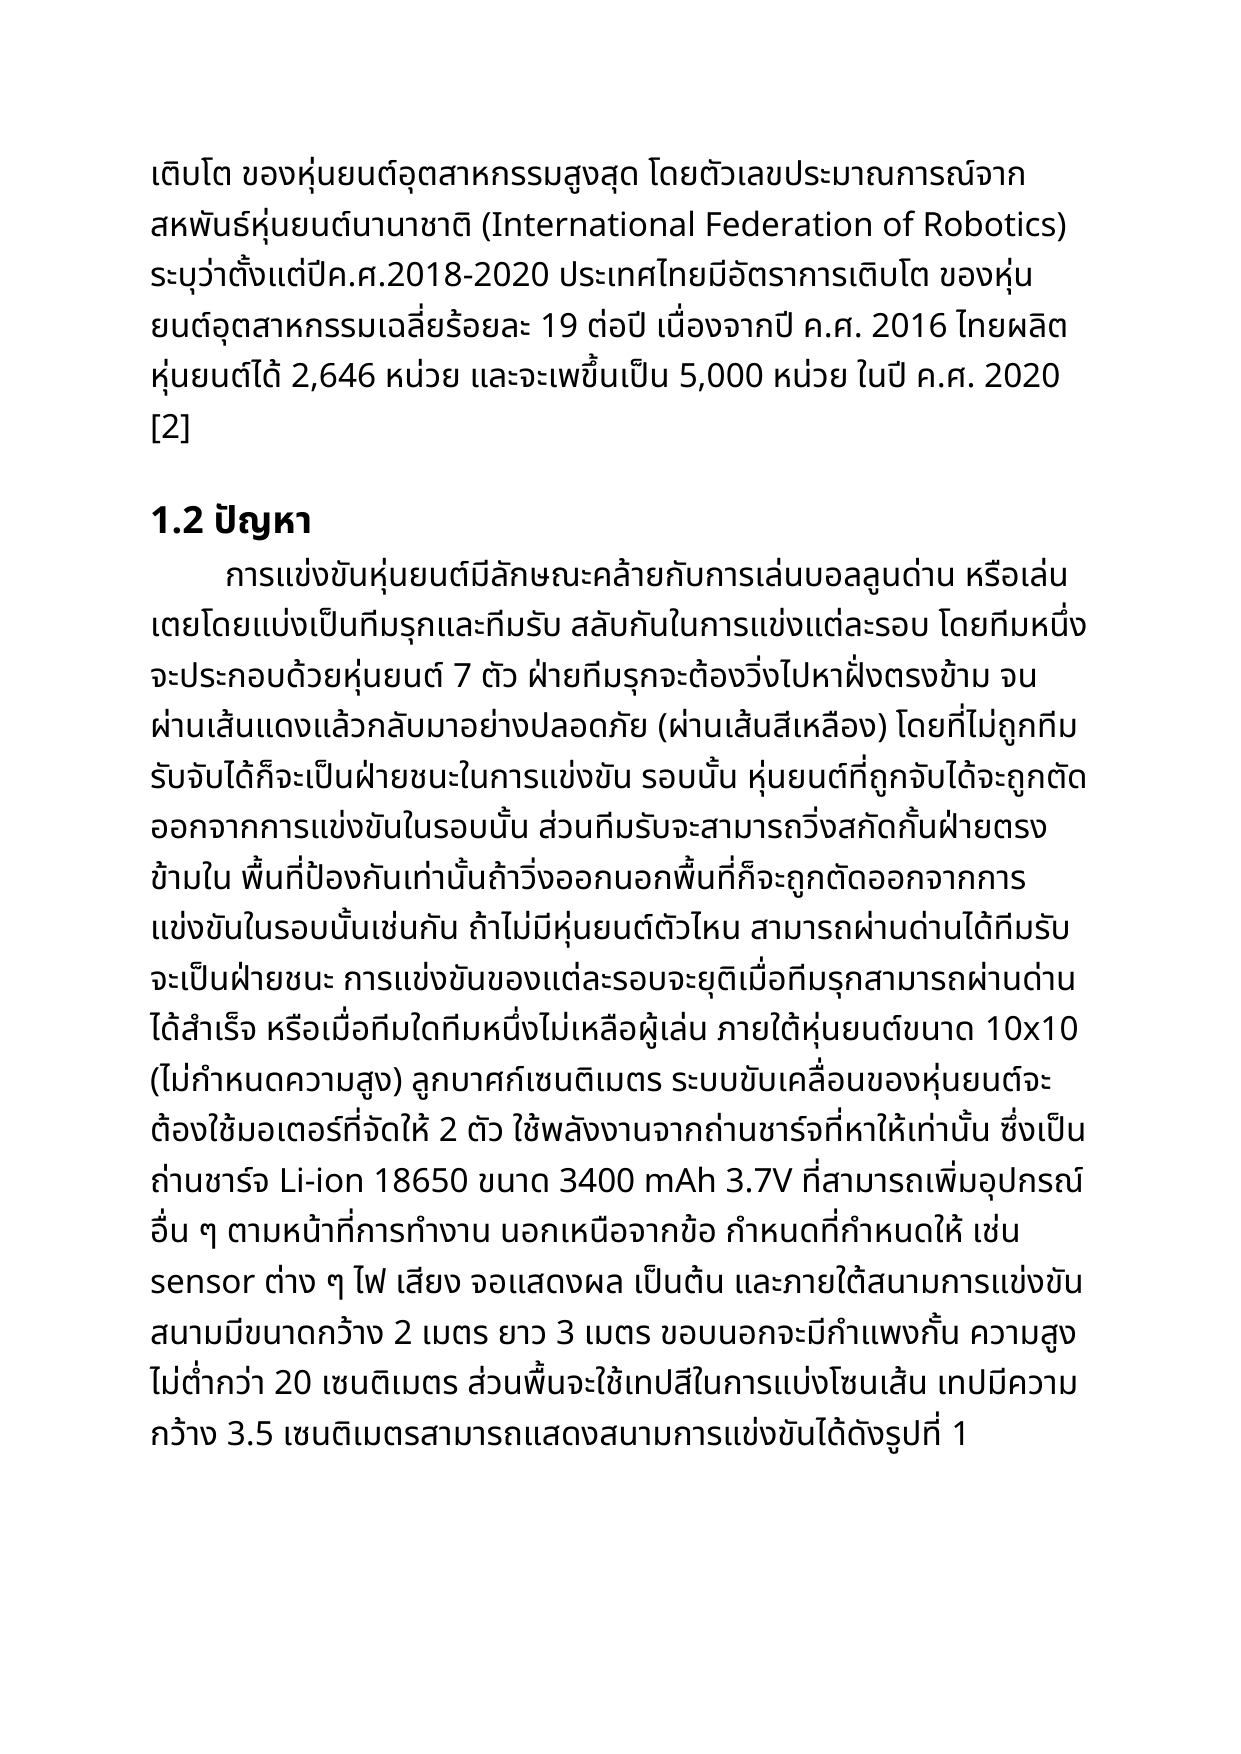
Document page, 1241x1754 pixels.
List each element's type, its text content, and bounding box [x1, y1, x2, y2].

text การแข่งขันหุ่นยนต์มีลักษณะคล้ายกับการเล่นบอลลูนด่าน หรือเล่นเตยโดยแบ่งเป็นทีมรุกและทีมรับ สลับกันในการแข่งแต่ละรอบ โดยทีมหนึ่งจะประกอบด้วยหุ่นยนต์ 7 ตัว ฝ่ายทีมรุกจะต้องวิ่งไปหาฝั่งตรงข้าม จน ผ่านเส้นแดงแล้วกลับมาอย่างปลอดภัย (ผ่านเส้นสีเหลือง) โดยที่ไม่ถูกทีมรับจับได้ก็จะเป็นฝ่ายชนะในการแข่งขัน รอบนั้น หุ่นยนต์ที่ถูกจับได้จะถูกตัดออกจากการแข่งขันในรอบนั้น ส่วนทีมรับจะสามารถวิ่งสกัดกั้นฝ่ายตรงข้ามใน พื้นที่ป้องกันเท่านั้นถ้าวิ่งออกนอกพื้นที่ก็จะถูกตัดออกจากการแข่งขันในรอบนั้นเช่นกัน ถ้าไม่มีหุ่นยนต์ตัวไหน สามารถผ่านด่านได้ทีมรับจะเป็นฝ่ายชนะ การแข่งขันของแต่ละรอบจะยุติเมื่อทีมรุกสามารถผ่านด่านได้สำเร็จ หรือเมื่อทีมใดทีมหนึ่งไม่เหลือผู้เล่น ภายใต้หุ่นยนต์ขนาด 10x10 (ไม่กำหนดความสูง) ลูกบาศก์เซนติเมตร ระบบขับเคลื่อนของหุ่นยนต์จะต้องใช้มอเตอร์ที่จัดให้ 2 ตัว ใช้พลังงานจากถ่านชาร์จที่หาให้เท่านั้น ซึ่งเป็นถ่านชาร์จ Li-ion 18650 ขนาด 3400 mAh 3.7V ที่สามารถเพิ่มอุปกรณ์อื่น ๆ ตามหน้าที่การทำงาน นอกเหนือจากข้อ กำหนดที่กำหนดให้ เช่น sensor ต่าง ๆ ไฟ เสียง จอแสดงผล เป็นต้น และภายใต้สนามการแข่งขันสนามมีขนาดกว้าง 2 เมตร ยาว 3 เมตร ขอบนอกจะมีกำแพงกั้น ความสูงไม่ต่ำกว่า 20 เซนติเมตร ส่วนพื้นจะใช้เทปสีในการแบ่งโซนเส้น เทปมีความกว้าง 3.5 เซนติเมตรสามารถแสดงสนามการแข่งขันได้ดังรูปที่ 1 [150, 551, 1090, 1460]
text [150, 150, 1090, 448]
text 1.2 ปัญหา [150, 494, 1090, 551]
